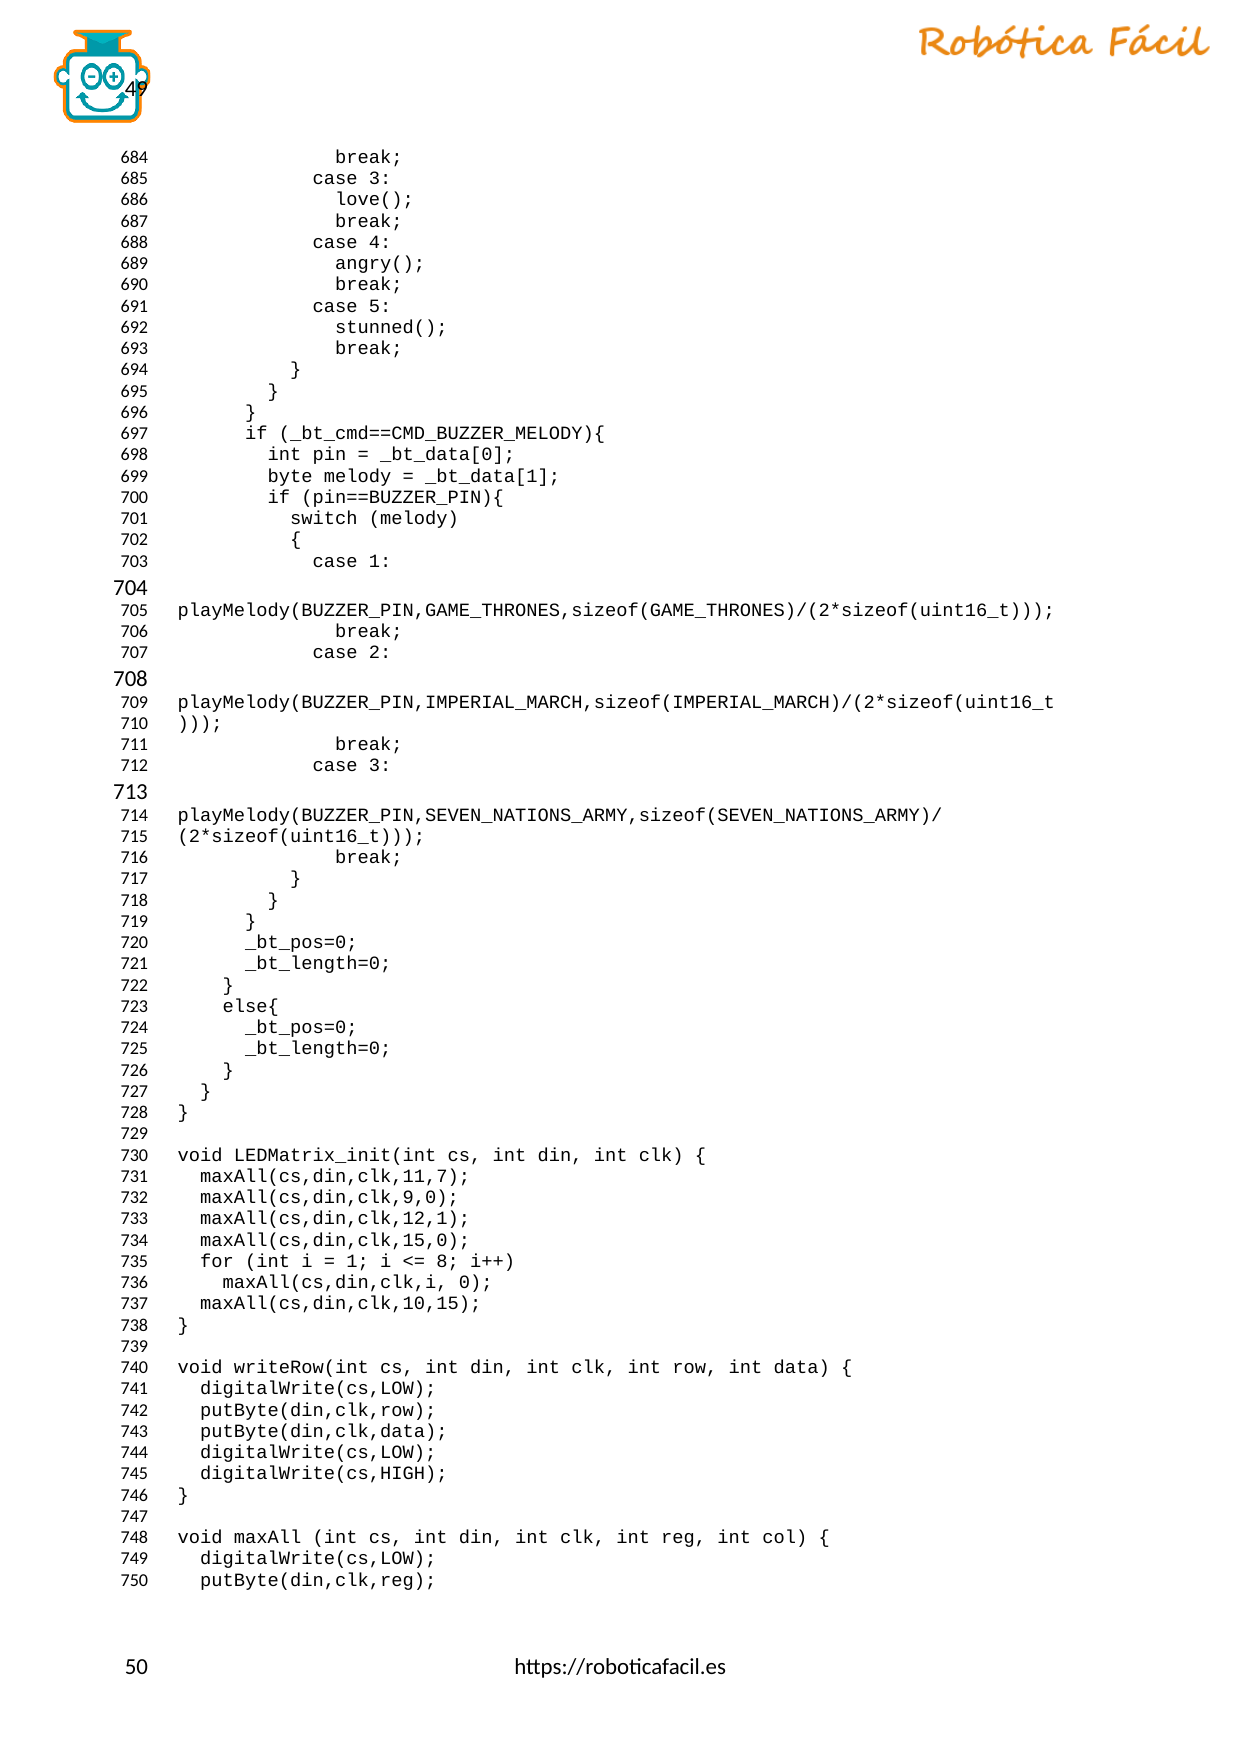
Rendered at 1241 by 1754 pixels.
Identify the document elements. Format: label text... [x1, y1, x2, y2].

text _bt_length=0; [177, 1039, 1063, 1060]
text void maxAll (int cs, int din, int clk, int reg, int col) { [177, 1528, 1063, 1549]
text } [177, 869, 1063, 890]
text maxAll(cs,din,clk,12,1); [177, 1209, 1063, 1230]
text byte melody = _bt_data[1]; [177, 466, 1063, 488]
text case 5: [177, 296, 1063, 318]
text putByte(din,clk,data); [177, 1422, 1063, 1443]
text break; [177, 148, 1063, 169]
text { [177, 530, 1063, 551]
text if (_bt_cmd==CMD_BUZZER_MELODY){ [177, 424, 1063, 445]
text digitalWrite(cs,LOW); [177, 1443, 1063, 1464]
text } [177, 1082, 1063, 1103]
text digitalWrite(cs,LOW); [177, 1549, 1063, 1570]
text break; [177, 622, 1063, 643]
text } [177, 1103, 1063, 1124]
text } [177, 381, 1063, 403]
text } [177, 360, 1063, 381]
text void LEDMatrix_init(int cs, int din, int clk) { [177, 1145, 1063, 1167]
text case 4: [177, 233, 1063, 254]
text maxAll(cs,din,clk,11,7); [177, 1167, 1063, 1188]
text if (pin==BUZZER_PIN){ [177, 488, 1063, 509]
text else{ [177, 997, 1063, 1018]
text } [177, 1315, 1063, 1337]
text stunned(); [177, 318, 1063, 339]
text } [177, 1485, 1063, 1507]
text case 1: [177, 551, 1063, 573]
text maxAll(cs,din,clk,i, 0); [177, 1273, 1063, 1294]
text love(); [177, 190, 1063, 211]
text break; [177, 848, 1063, 869]
text playMelody(BUZZER_PIN,SEVEN_NATIONS_ARMY,sizeof(SEVEN_NATIONS_ARMY)/(2*sizeof(uint16_t))); [177, 777, 1063, 848]
text digitalWrite(cs,LOW); [177, 1379, 1063, 1400]
text } [177, 912, 1063, 933]
text break; [177, 275, 1063, 296]
text digitalWrite(cs,HIGH); [177, 1464, 1063, 1485]
text playMelody(BUZZER_PIN,IMPERIAL_MARCH,sizeof(IMPERIAL_MARCH)/(2*sizeof(uint16_t))); [177, 664, 1063, 735]
text case 3: [177, 169, 1063, 190]
text } [177, 403, 1063, 424]
text case 2: [177, 643, 1063, 664]
text for (int i = 1; i <= 8; i++) [177, 1252, 1063, 1273]
text putByte(din,clk,reg); [177, 1570, 1063, 1592]
picture [53, 27, 151, 125]
text putByte(din,clk,row); [177, 1400, 1063, 1422]
text maxAll(cs,din,clk,10,15); [177, 1294, 1063, 1315]
picture [917, 22, 1215, 64]
text case 3: [177, 756, 1063, 777]
text _bt_length=0; [177, 954, 1063, 975]
text _bt_pos=0; [177, 1018, 1063, 1039]
text } [177, 890, 1063, 912]
text void writeRow(int cs, int din, int clk, int row, int data) { [177, 1358, 1063, 1379]
text break; [177, 735, 1063, 756]
text int pin = _bt_data[0]; [177, 445, 1063, 466]
text break; [177, 211, 1063, 233]
text _bt_pos=0; [177, 933, 1063, 954]
text break; [177, 339, 1063, 360]
text maxAll(cs,din,clk,15,0); [177, 1230, 1063, 1252]
text switch (melody) [177, 509, 1063, 530]
text playMelody(BUZZER_PIN,GAME_THRONES,sizeof(GAME_THRONES)/(2*sizeof(uint16_t))); [177, 573, 1063, 622]
text angry(); [177, 254, 1063, 275]
text } [177, 975, 1063, 997]
text maxAll(cs,din,clk,9,0); [177, 1188, 1063, 1209]
text } [177, 1060, 1063, 1082]
